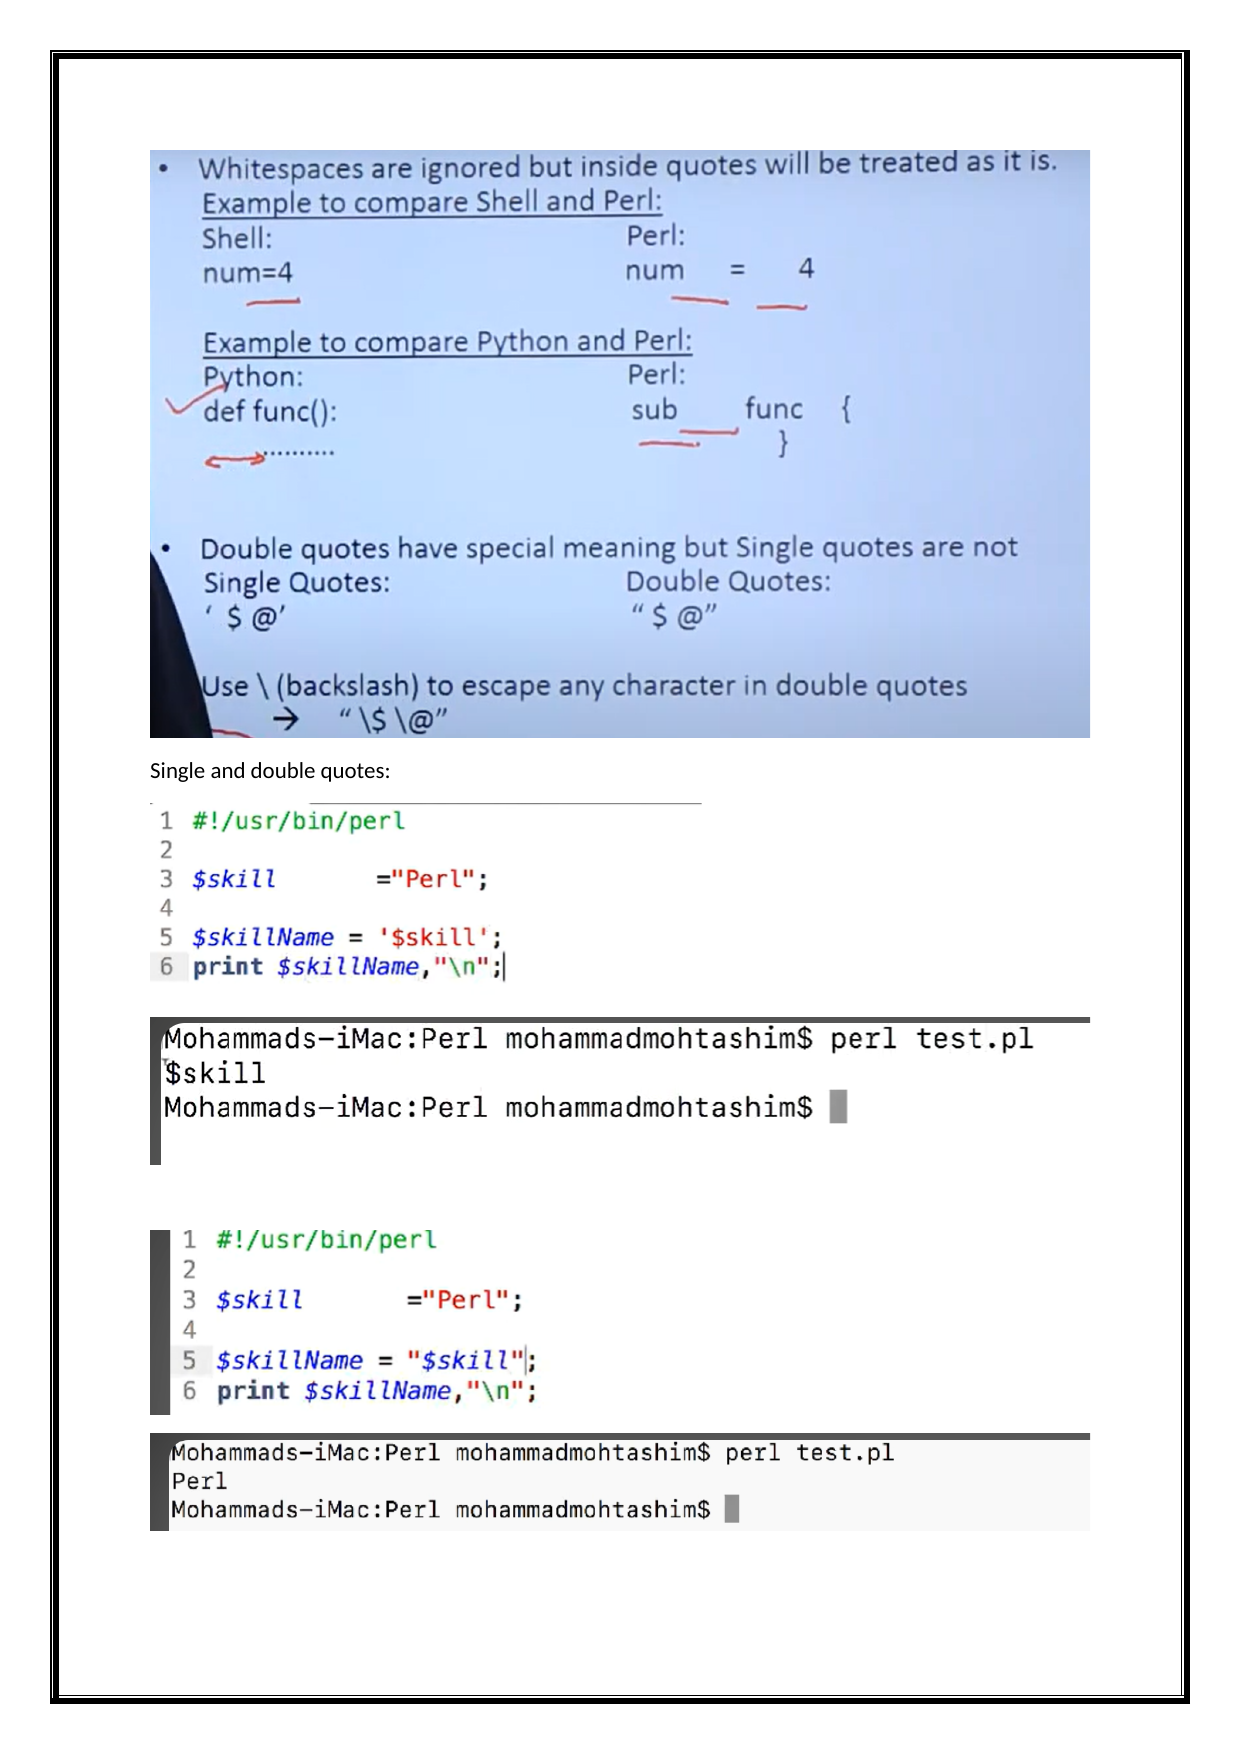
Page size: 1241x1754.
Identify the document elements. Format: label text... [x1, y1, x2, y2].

text Single and double quotes: [150, 756, 1090, 784]
picture [150, 803, 702, 1015]
picture [150, 1017, 1091, 1165]
picture [150, 1433, 1091, 1531]
picture [150, 150, 1091, 738]
picture [150, 1230, 777, 1415]
